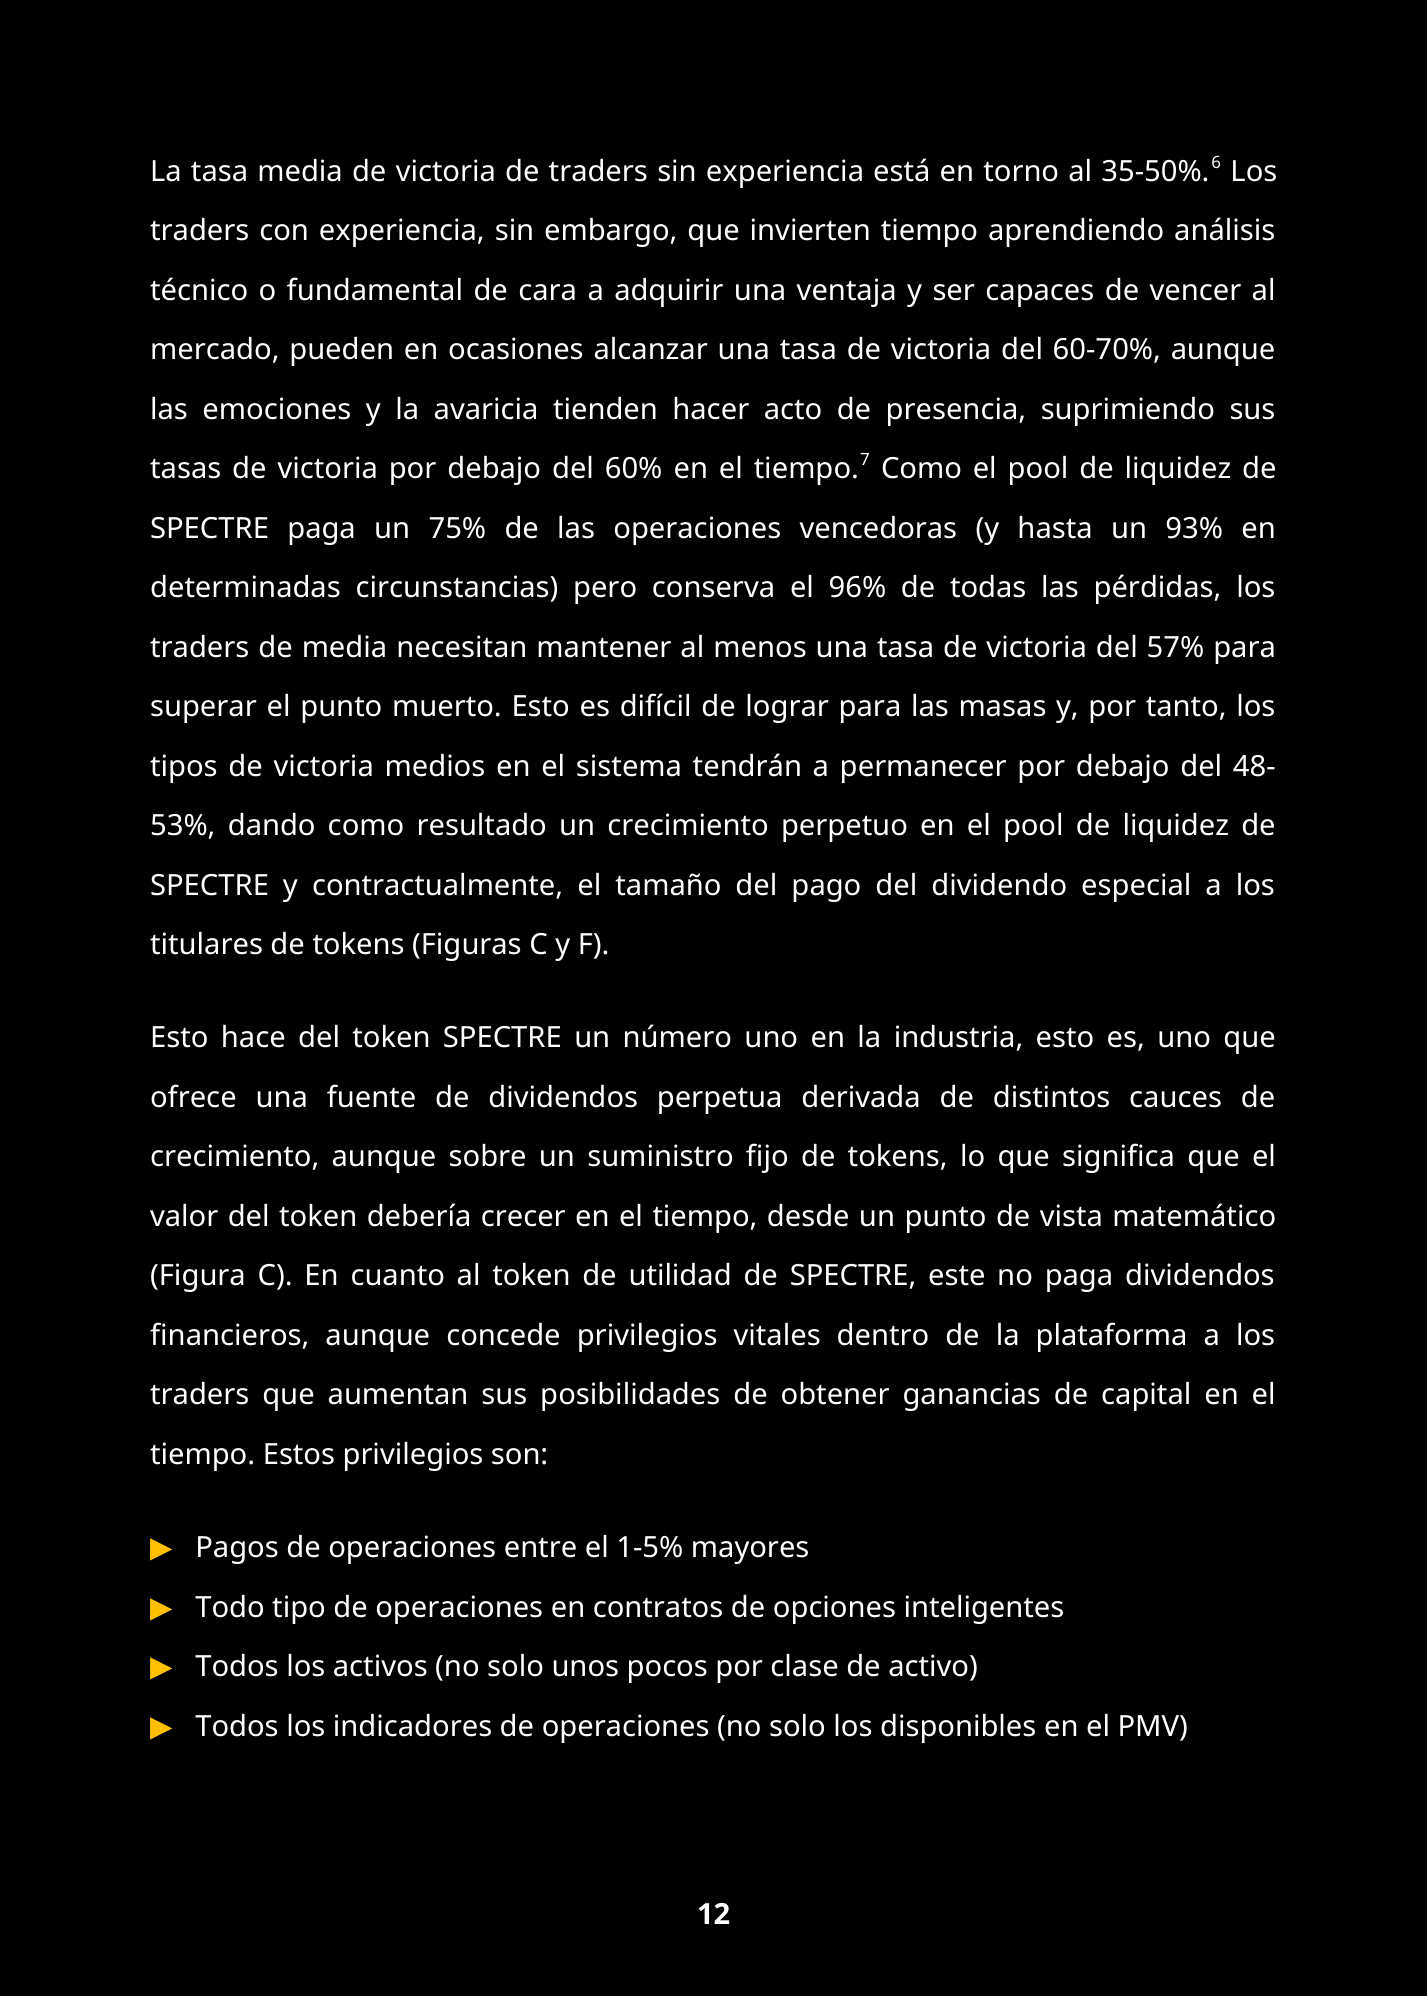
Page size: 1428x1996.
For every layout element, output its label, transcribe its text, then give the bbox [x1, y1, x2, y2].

text La tasa media de victoria de traders sin experiencia está en torno al 35-50%. Los traders con experiencia, sin embargo, que invierten tiempo aprendiendo análisis técnico o fundamental de cara a adquirir una ventaja y ser capaces de vencer al mercado, pueden en ocasiones alcanzar una tasa de victoria del 60-70%, aunque las emociones y la avaricia tienden hacer acto de presencia, suprimiendo sus tasas de victoria por debajo del 60% en el tiempo. Como el pool de liquidez de SPECTRE paga un 75% de las operaciones vencedoras (y hasta un 93% en determinadas circunstancias) pero conserva el 96% de todas las pérdidas, los traders de media necesitan mantener al menos una tasa de victoria del 57% para superar el punto muerto. Esto es difícil de lograr para las masas y, por tanto, los tipos de victoria medios en el sistema tendrán a permanecer por debajo del 48-53%, dando como resultado un crecimiento perpetuo en el pool de liquidez de SPECTRE y contractualmente, el tamaño del pago del dividendo especial a los titulares de tokens (Figuras C y F). [150, 150, 1277, 963]
text ▶ Pagos de operaciones entre el 1-5% mayores [150, 1527, 1277, 1566]
text ▶ Todos los indicadores de operaciones (no solo los disponibles en el PMV) [150, 1705, 1277, 1745]
text ▶ Todo tipo de operaciones en contratos de opciones inteligentes [150, 1586, 1277, 1626]
text Esto hace del token SPECTRE un número uno en la industria, esto es, uno que ofrece una fuente de dividendos perpetua derivada de distintos cauces de crecimiento, aunque sobre un suministro fijo de tokens, lo que significa que el valor del token debería crecer en el tiempo, desde un punto de vista matemático (Figura C). En cuanto al token de utilidad de SPECTRE, este no paga dividendos financieros, aunque concede privilegios vitales dentro de la plataforma a los traders que aumentan sus posibilidades de obtener ganancias de capital en el tiempo. Estos privilegios son: [150, 1017, 1277, 1473]
text ▶ Todos los activos (no solo unos pocos por clase de activo) [150, 1646, 1277, 1685]
